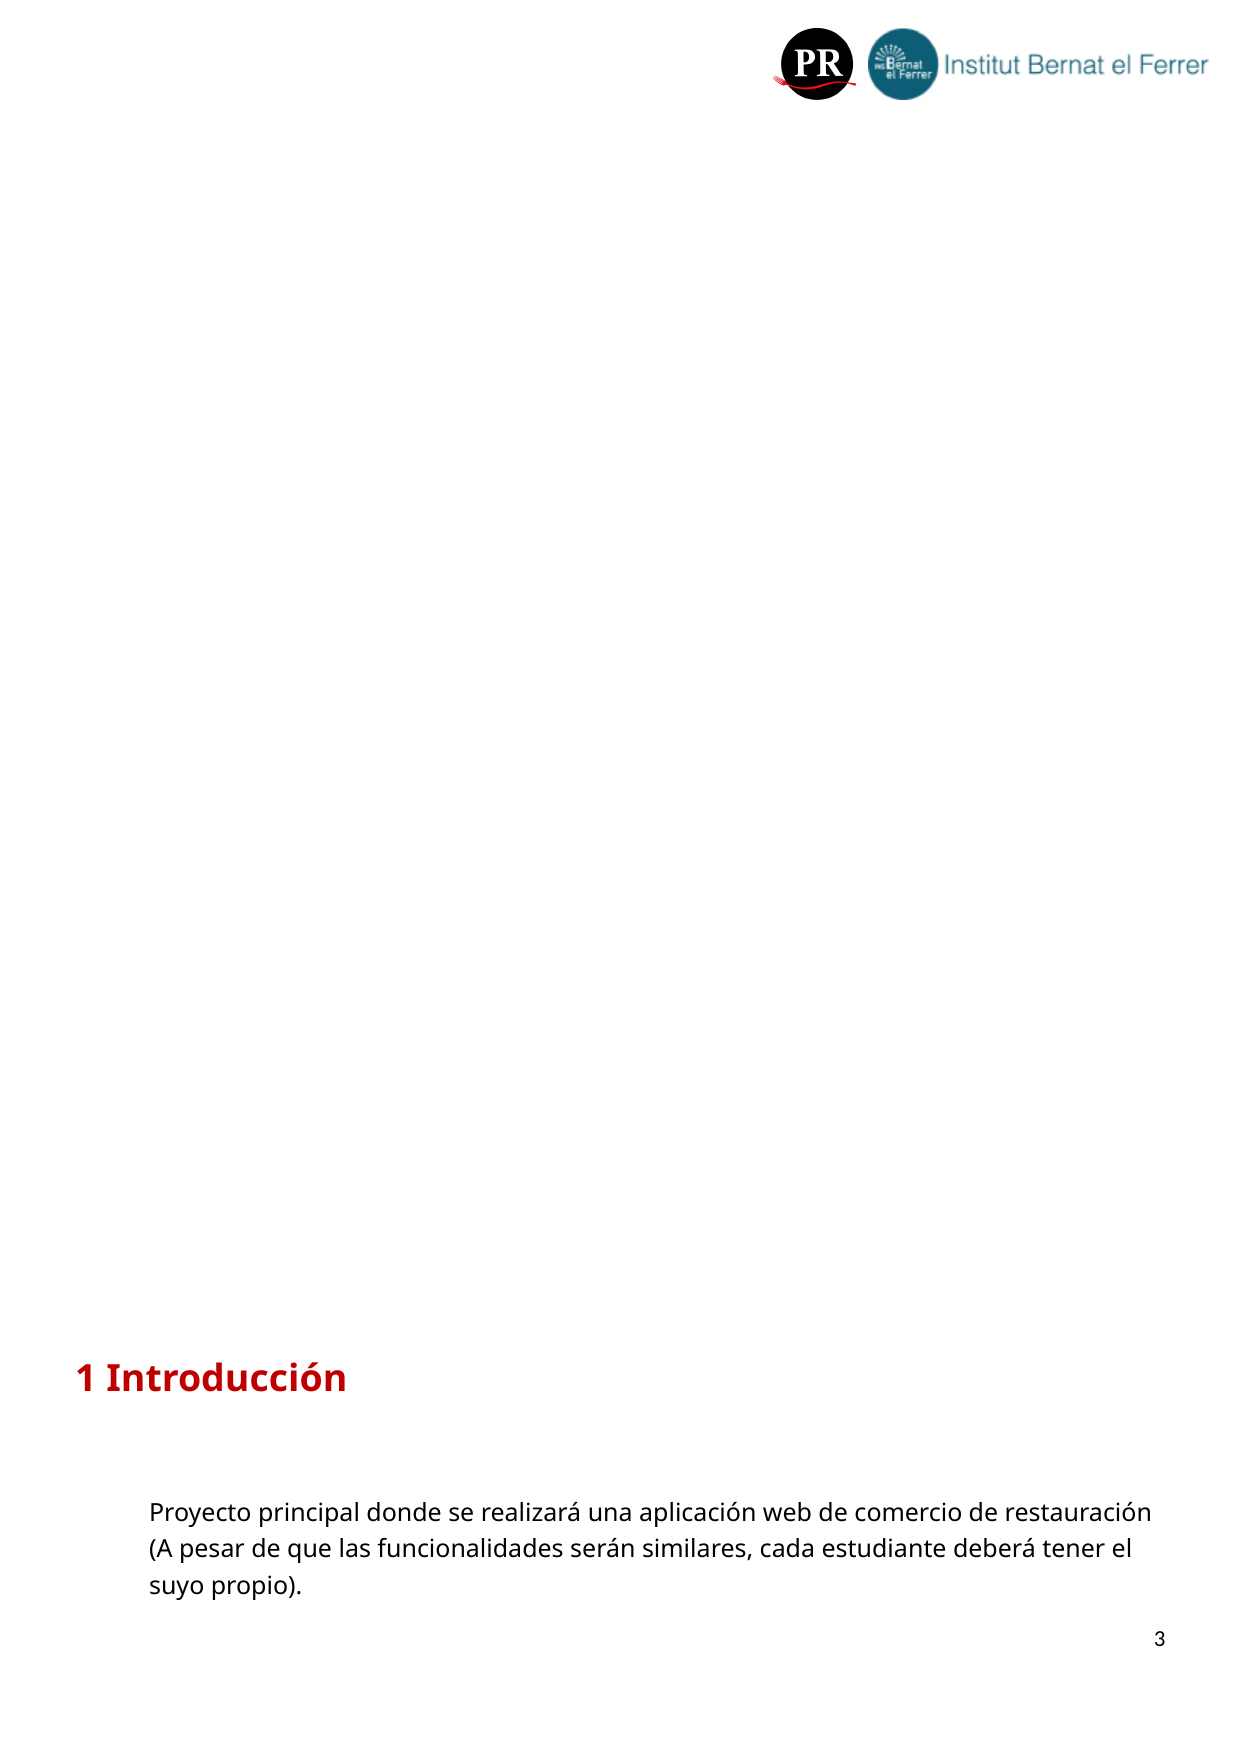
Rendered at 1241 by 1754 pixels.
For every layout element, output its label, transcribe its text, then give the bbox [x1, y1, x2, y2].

text Proyecto principal donde se realizará una aplicación web de comercio de restauración (A pesar de que las funcionalidades serán similares, cada estudiante deberá tener el suyo propio). [149, 1494, 1165, 1602]
text 1 Introducción [75, 1351, 1165, 1402]
picture [769, 0, 1238, 126]
